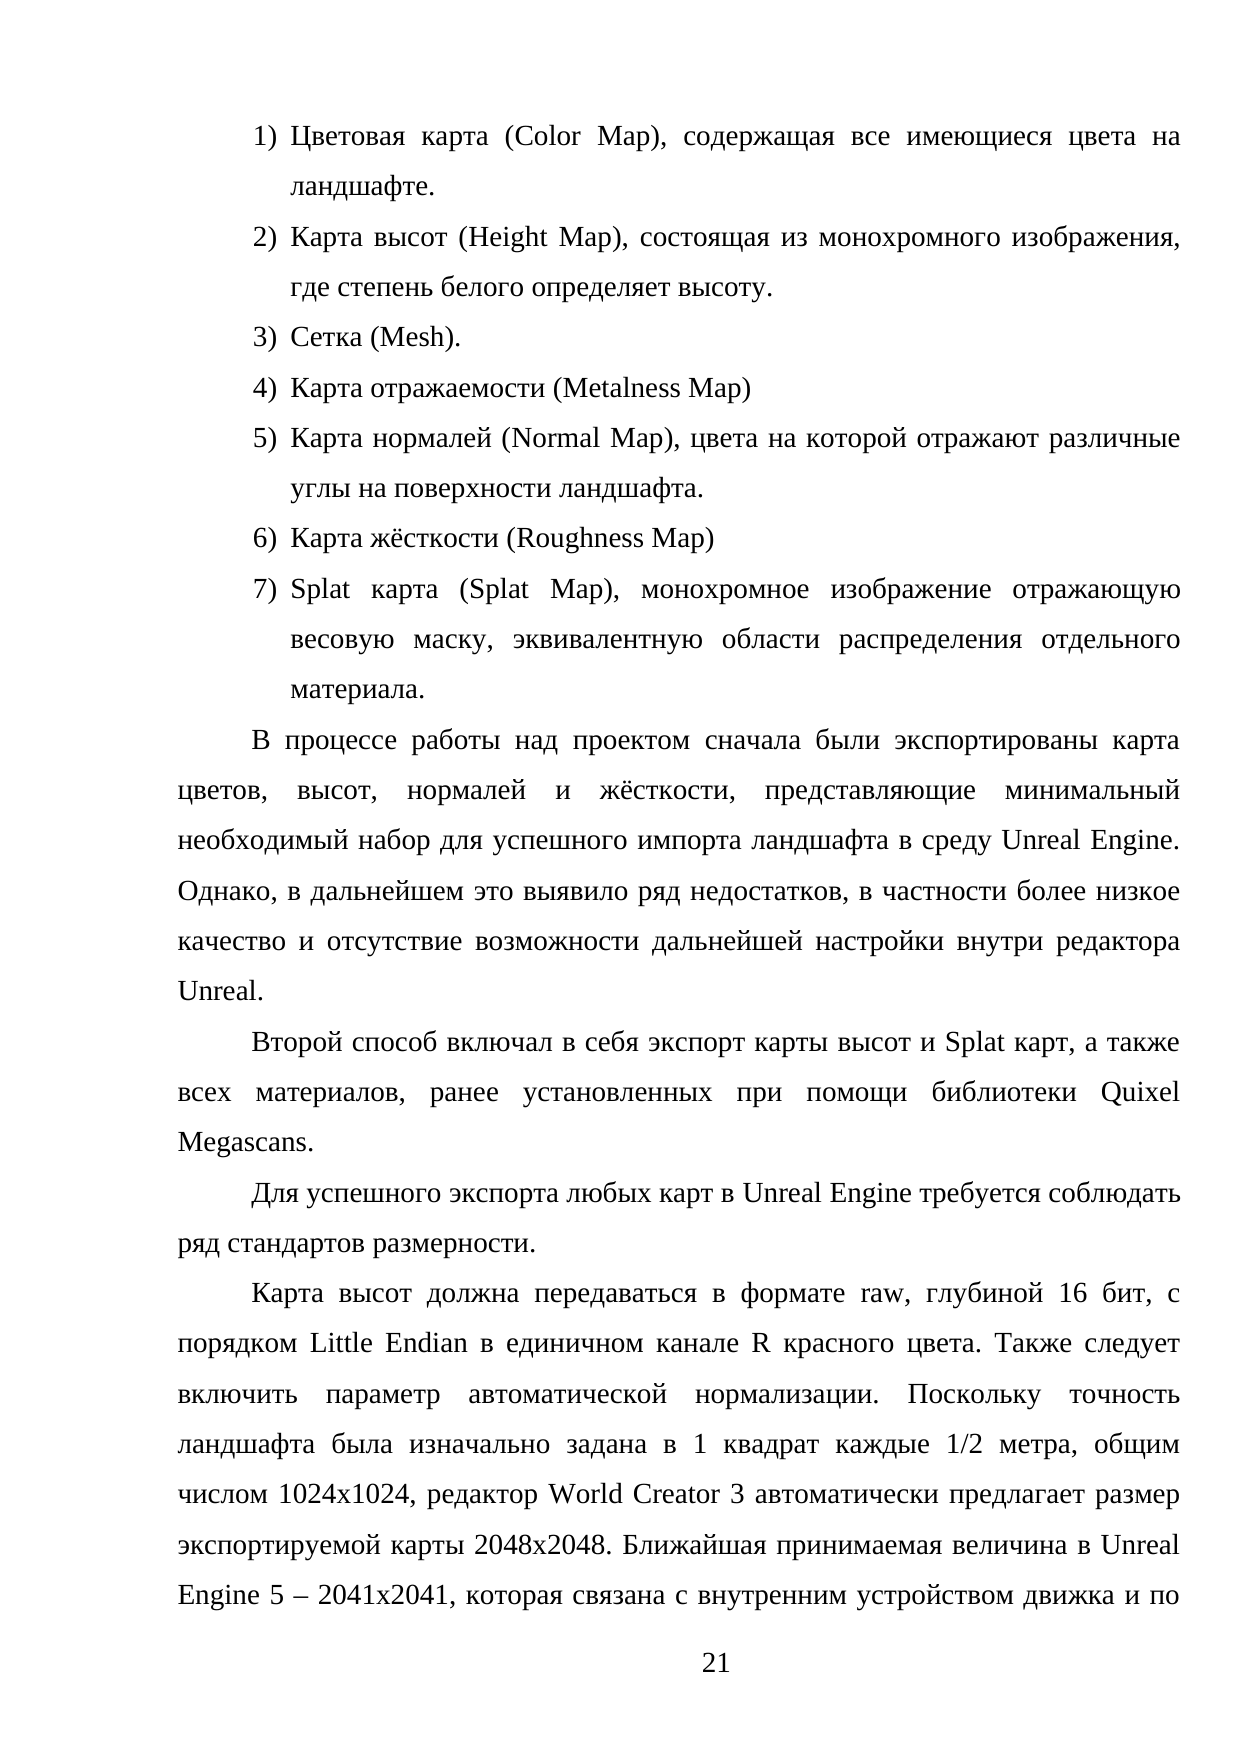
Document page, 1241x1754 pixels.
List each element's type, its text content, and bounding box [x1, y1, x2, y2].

text В процессе работы над проектом сначала были экспортированы карта цветов, высот, нормалей и жёсткости, представляющие минимальный необходимый набор для успешного импорта ландшафта в среду Unreal Engine. Однако, в дальнейшем это выявило ряд недостатков, в частности более низкое качество и отсутствие возможности дальнейшей настройки внутри редактора Unreal. [177, 722, 1181, 1007]
list Сетка (Mesh). [253, 319, 1181, 353]
text Для успешного экспорта любых карт в Unreal Engine требуется соблюдать ряд стандартов размерности. [177, 1175, 1181, 1258]
list Карта нормалей (Normal Map), цвета на которой отражают различные углы на поверхности ландшафта. [253, 420, 1181, 504]
list Splat карта (Splat Map), монохромное изображение отражающую весовую маску, эквивалентную области распределения отдельного материала. [253, 571, 1181, 705]
list Цветовая карта (Color Map), содержащая все имеющиеся цвета на ландшафте. [253, 118, 1181, 202]
list Карта высот (Height Map), состоящая из монохромного изображения, где степень белого определяет высоту. [253, 219, 1181, 303]
text Второй способ включал в себя экспорт карты высот и Splat карт, а также всех материалов, ранее установленных при помощи библиотеки Quixel Megascans. [177, 1024, 1181, 1158]
list Карта жёсткости (Roughness Map) [253, 521, 1181, 554]
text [177, 1275, 1181, 1611]
list Карта отражаемости (Metalness Map) [253, 370, 1181, 403]
